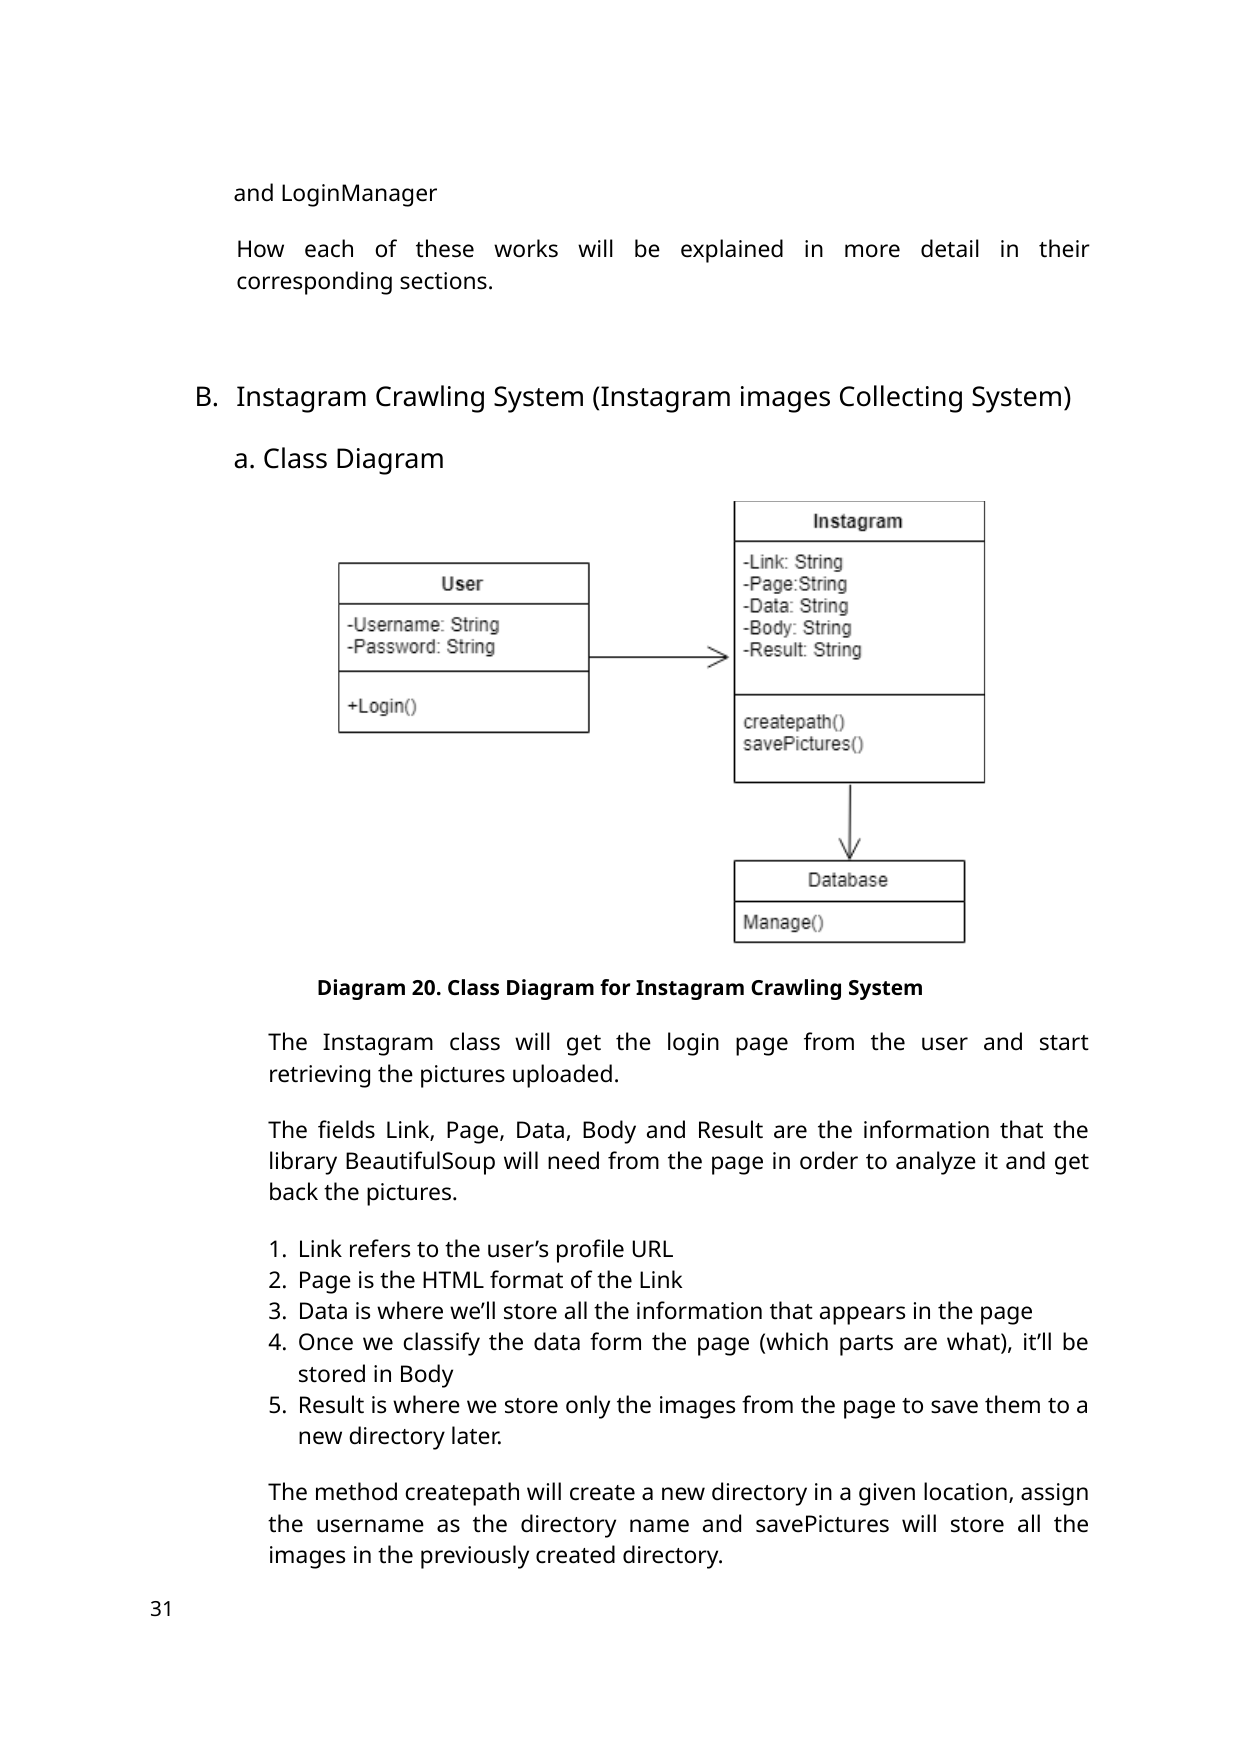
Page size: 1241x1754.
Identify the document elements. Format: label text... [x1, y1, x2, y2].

list Link refers to the user’s profile URL [268, 1232, 1090, 1264]
list Data is where we’ll store all the information that appears in the page [268, 1295, 1090, 1326]
list The Instagram class will get the login page from the user and start retrieving the pictures uploaded. [268, 1026, 1090, 1089]
list Instagram Crawling System (Instagram images Collecting System) [194, 377, 1090, 414]
list The method createpath will create a new directory in a given location, assign the username as the directory name and savePictures will store all the images in the previously created directory. [268, 1476, 1090, 1570]
list Result is where we store only the images from the page to save them to a new directory later. [268, 1389, 1090, 1451]
list Once we classify the data form the page (which parts are what), it’ll be stored in Body [268, 1326, 1090, 1389]
list How each of these works will be explained in more detail in their corresponding sections. [236, 233, 1090, 296]
list The fields Link, Page, Data, Body and Result are the information that the library BeautifulSoup will need from the page in order to analyze it and get back the pictures. [268, 1114, 1090, 1207]
picture [338, 501, 986, 948]
list a. Class Diagram [233, 439, 1090, 476]
list Page is the HTML format of the Link [268, 1264, 1090, 1295]
text Diagram 20. Class Diagram for Instagram Crawling System [150, 973, 1090, 1001]
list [233, 177, 1090, 208]
